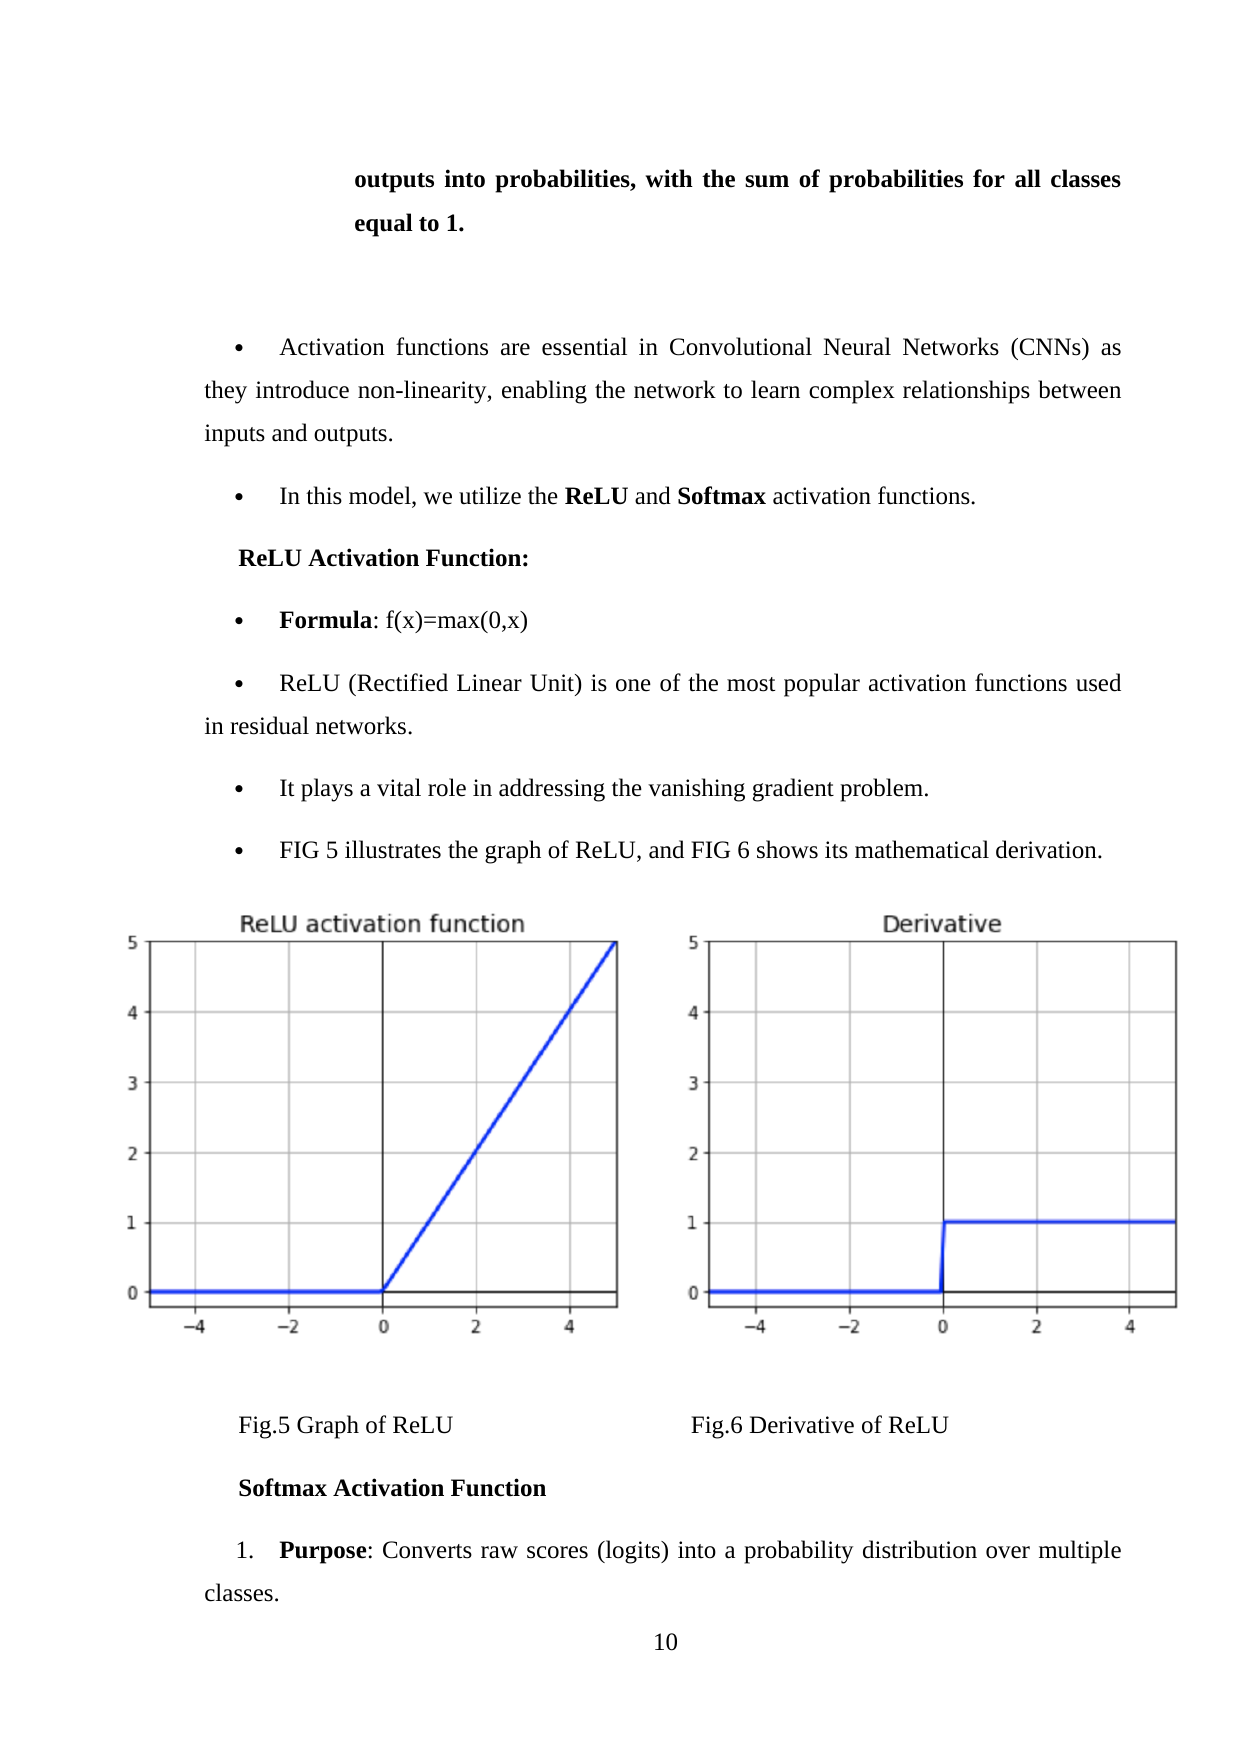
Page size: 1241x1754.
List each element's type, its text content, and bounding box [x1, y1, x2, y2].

list In this model, we utilize the ReLU and Softmax activation functions. [204, 481, 1122, 509]
list FIG 5 illustrates the graph of ReLU, and FIG 6 shows its mathematical derivation. [204, 835, 1122, 864]
list It plays a vital role in addressing the vanishing gradient problem. [204, 773, 1122, 802]
text ReLU Activation Function: [207, 543, 1122, 572]
list Purpose: Converts raw scores (logits) into a probability distribution over multiple classes. [204, 1535, 1122, 1607]
text Softmax Activation Function [207, 1473, 1122, 1501]
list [354, 164, 1122, 236]
text Fig.5 Graph of ReLU Fig.6 Derivative of ReLU [207, 1342, 1122, 1439]
picture [117, 900, 1186, 1342]
list ReLU (Rectified Linear Unit) is one of the most popular activation functions used in residual networks. [204, 668, 1122, 739]
list Activation functions are essential in Convolutional Neural Networks (CNNs) as they introduce non-linearity, enabling the network to learn complex relationships between inputs and outputs. [204, 332, 1122, 447]
list Formula: f(x)=max(0,x) [204, 605, 1122, 634]
